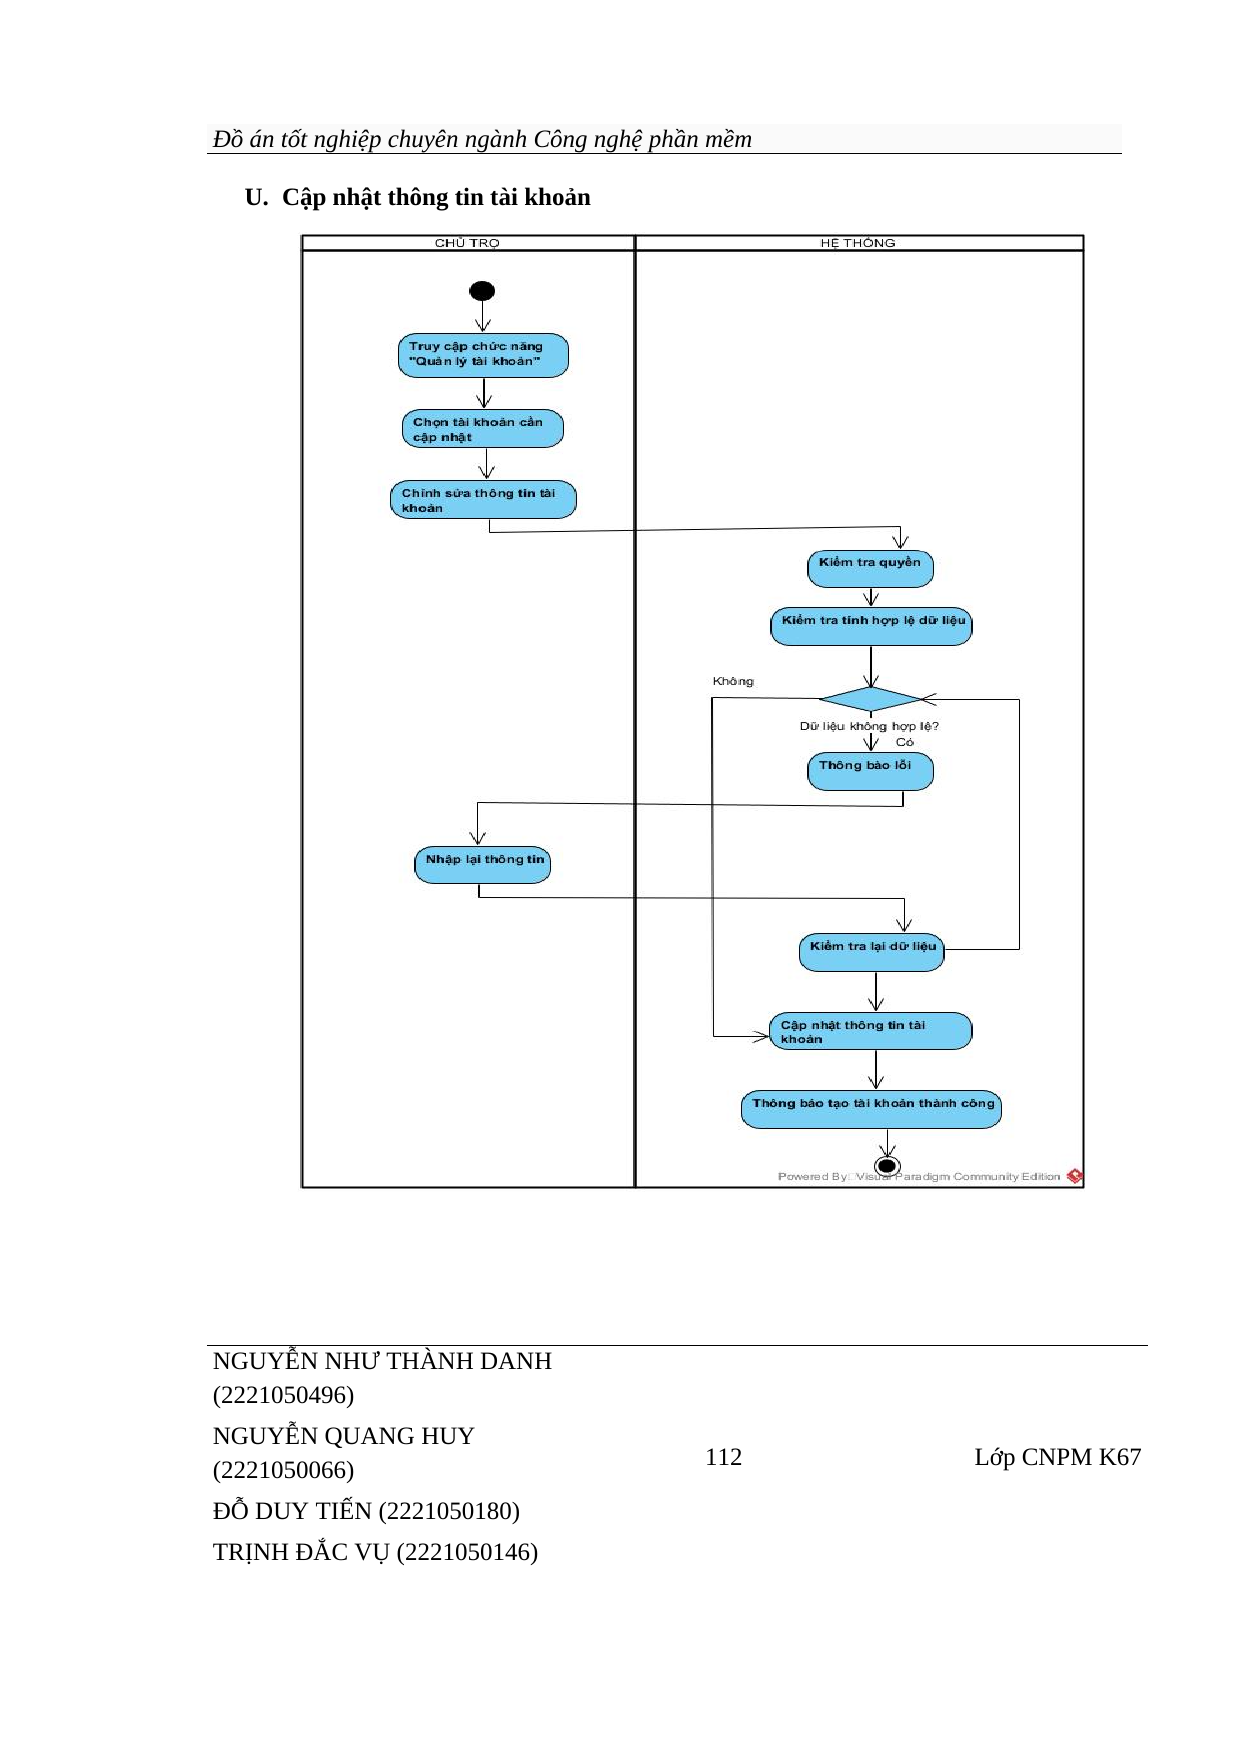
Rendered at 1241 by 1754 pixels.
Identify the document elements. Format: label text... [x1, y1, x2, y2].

subtitle Cập nhật thông tin tài khoản [244, 182, 1122, 211]
picture [297, 232, 1091, 1192]
